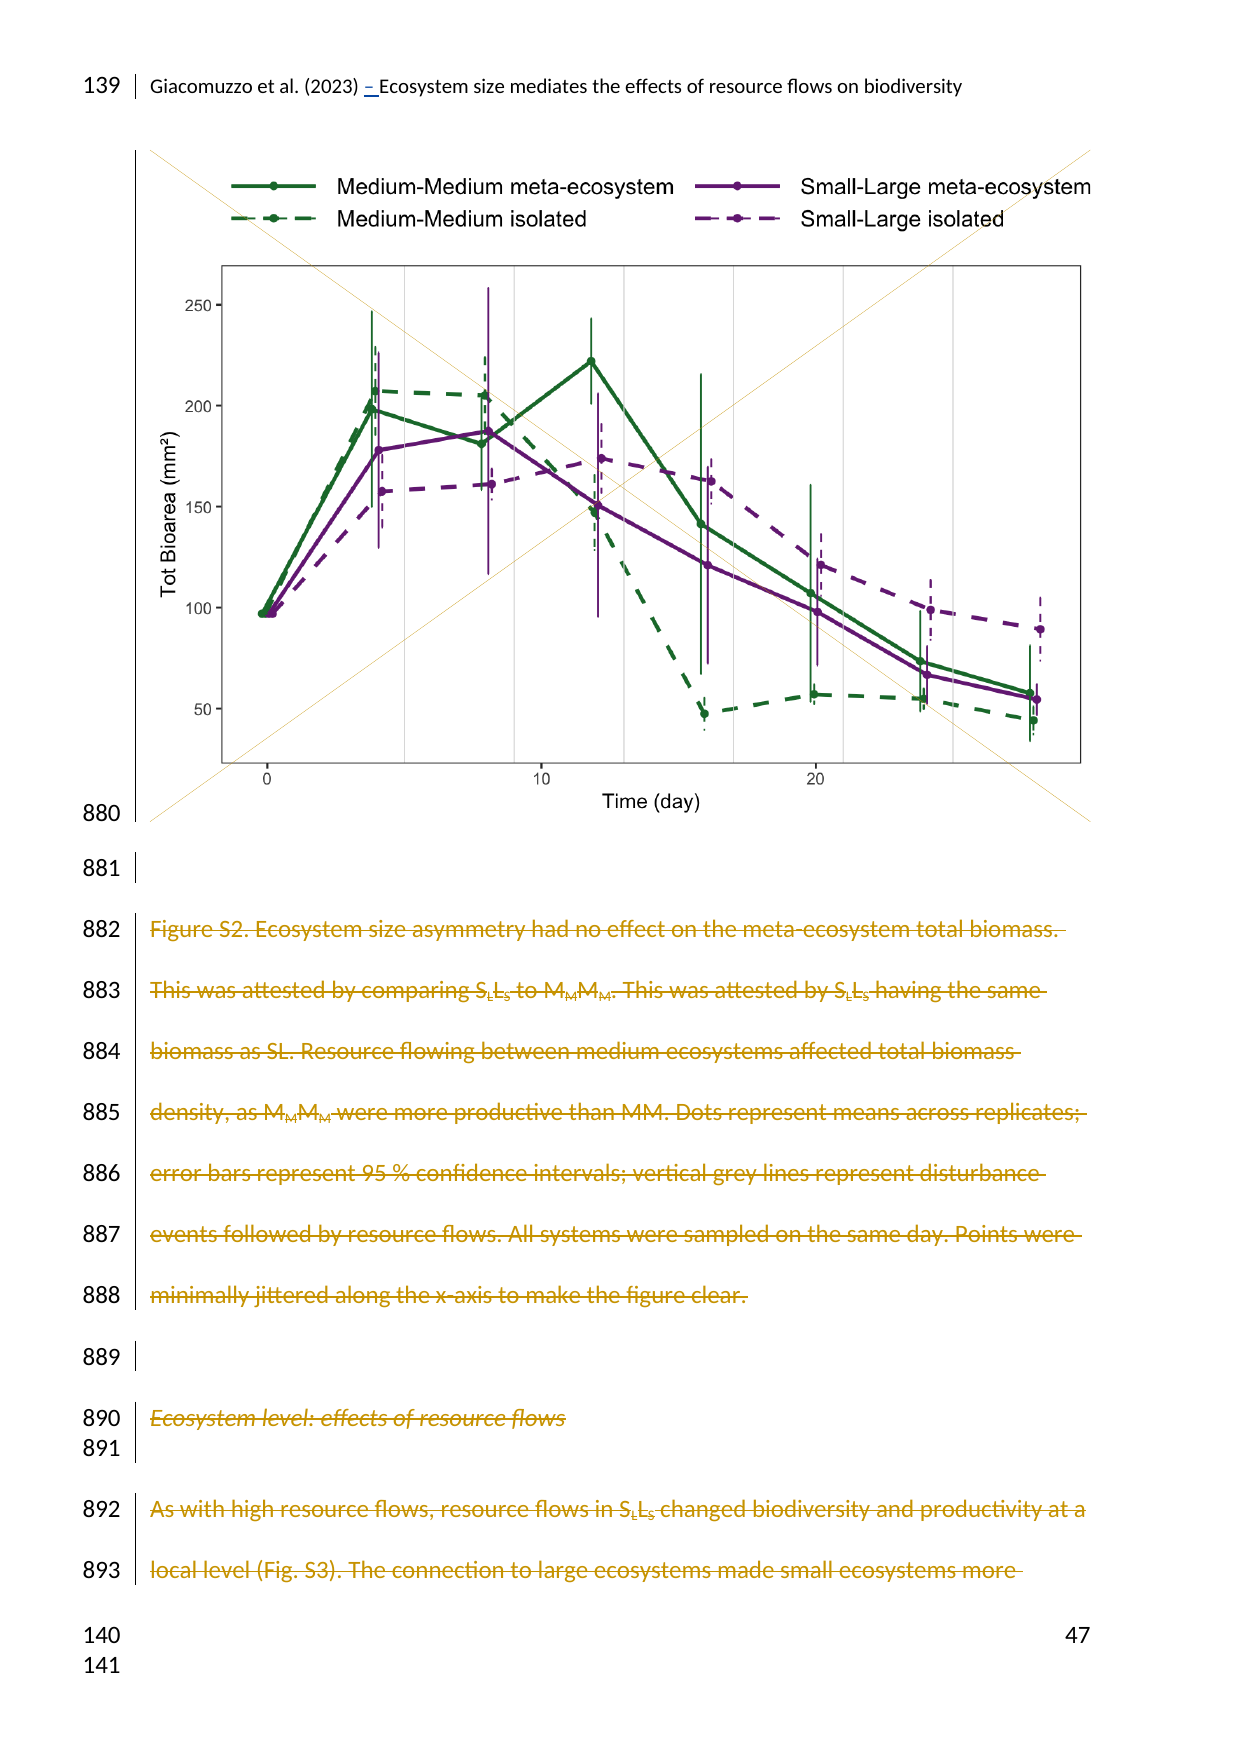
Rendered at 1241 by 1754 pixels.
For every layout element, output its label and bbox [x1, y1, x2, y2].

picture [622, 151, 1091, 821]
picture [152, 487, 1089, 822]
picture [150, 151, 618, 820]
picture [152, 150, 1088, 485]
